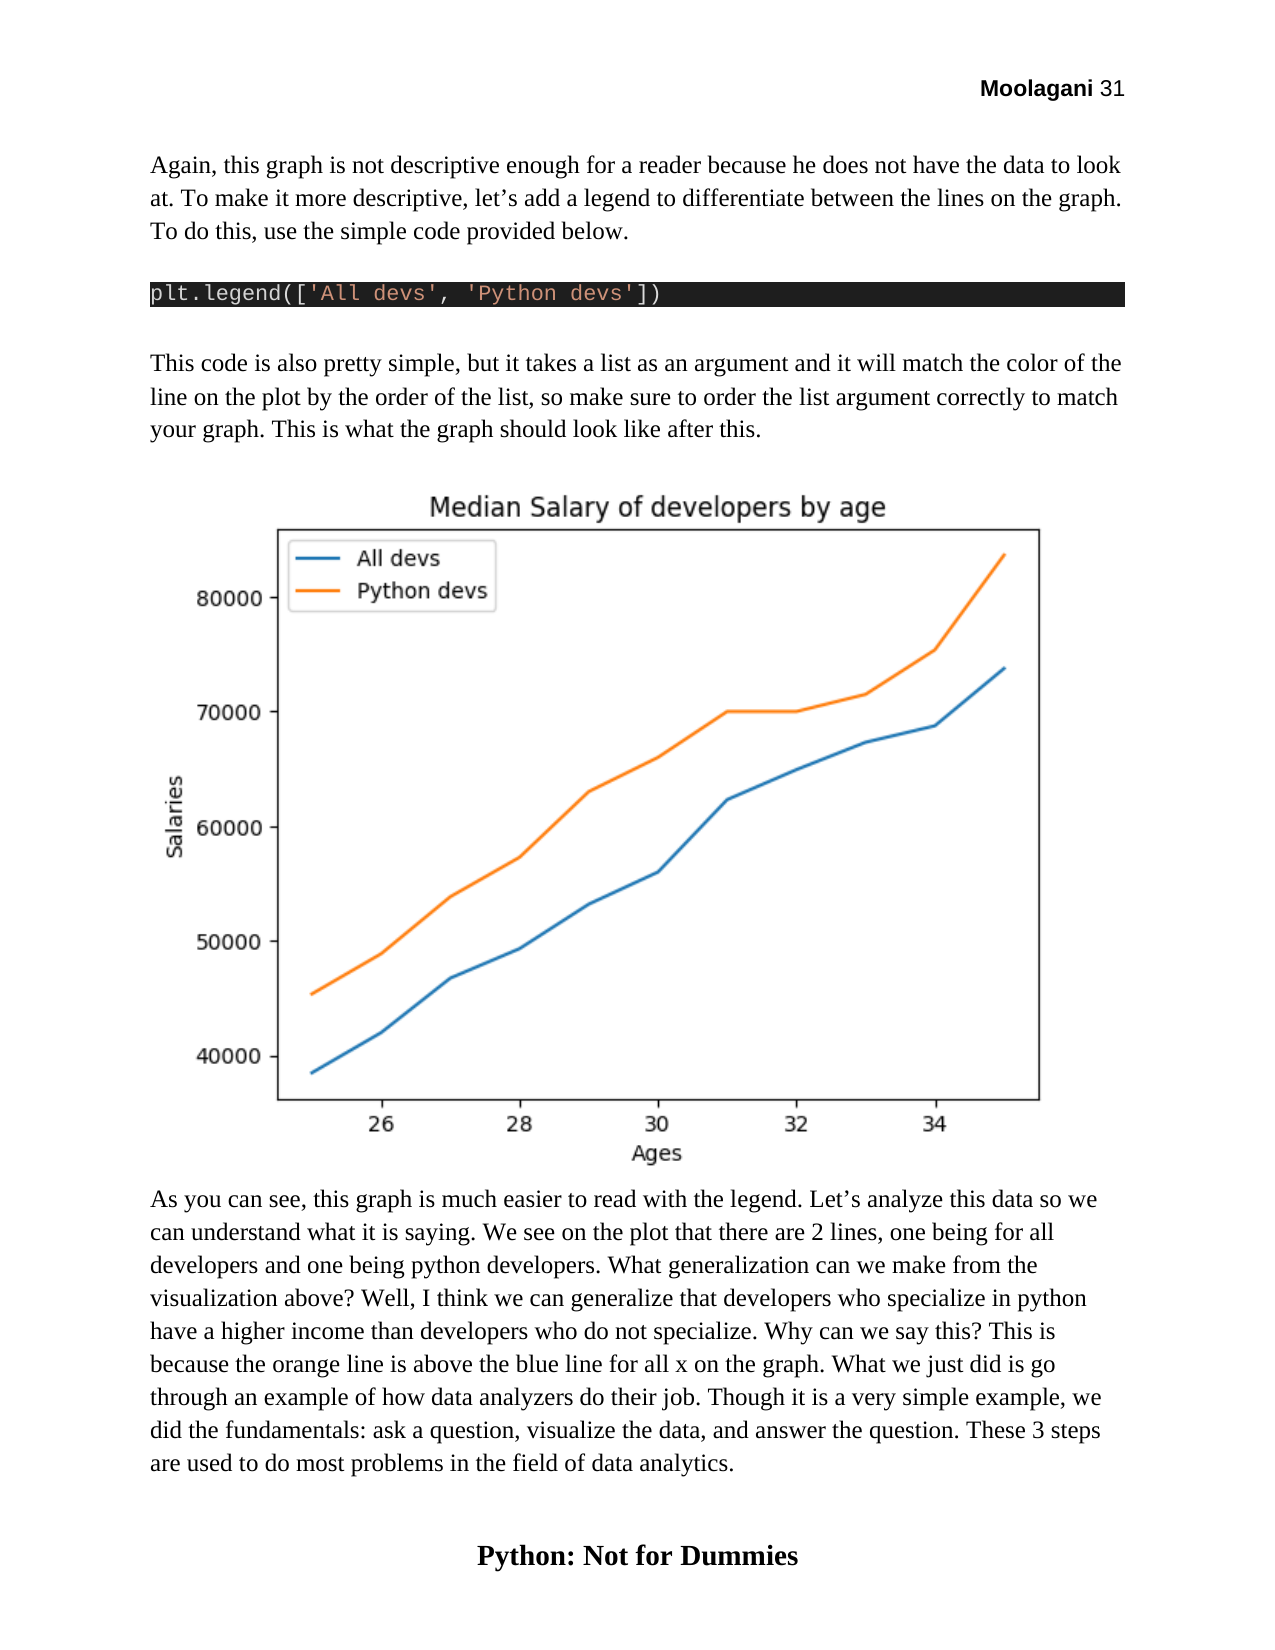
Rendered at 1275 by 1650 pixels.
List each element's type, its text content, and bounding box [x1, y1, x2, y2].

text Again, this graph is not descriptive enough for a reader because he does not have the data to look at. To make it more descriptive, let’s add a legend to differentiate between the lines on the graph. To do this, use the simple code provided below. [150, 150, 1125, 245]
text This code is also pretty simple, but it takes a list as an argument and it will match the color of the line on the plot by the order of the list, so make sure to order the list argument correctly to match your graph. This is what the graph should look like after this. [150, 348, 1125, 443]
text plt.legend(['All devs', 'Python devs']) [150, 282, 1125, 307]
picture [150, 480, 1054, 1181]
text As you can see, this graph is much easier to read with the legend. Let’s analyze this data so we can understand what it is saying. We see on the plot that there are 2 lines, one being for all developers and one being python developers. What generalization can we make from the visualization above? Well, I think we can generalize that developers who specialize in python have a higher income than developers who do not specialize. Why can we say this? This is because the orange line is above the blue line for all x on the graph. What we just did is go through an example of how data analyzers do their job. Though it is a very simple example, we did the fundamentals: ask a question, visualize the data, and answer the question. These 3 steps are used to do most problems in the field of data analytics. [150, 1184, 1125, 1477]
